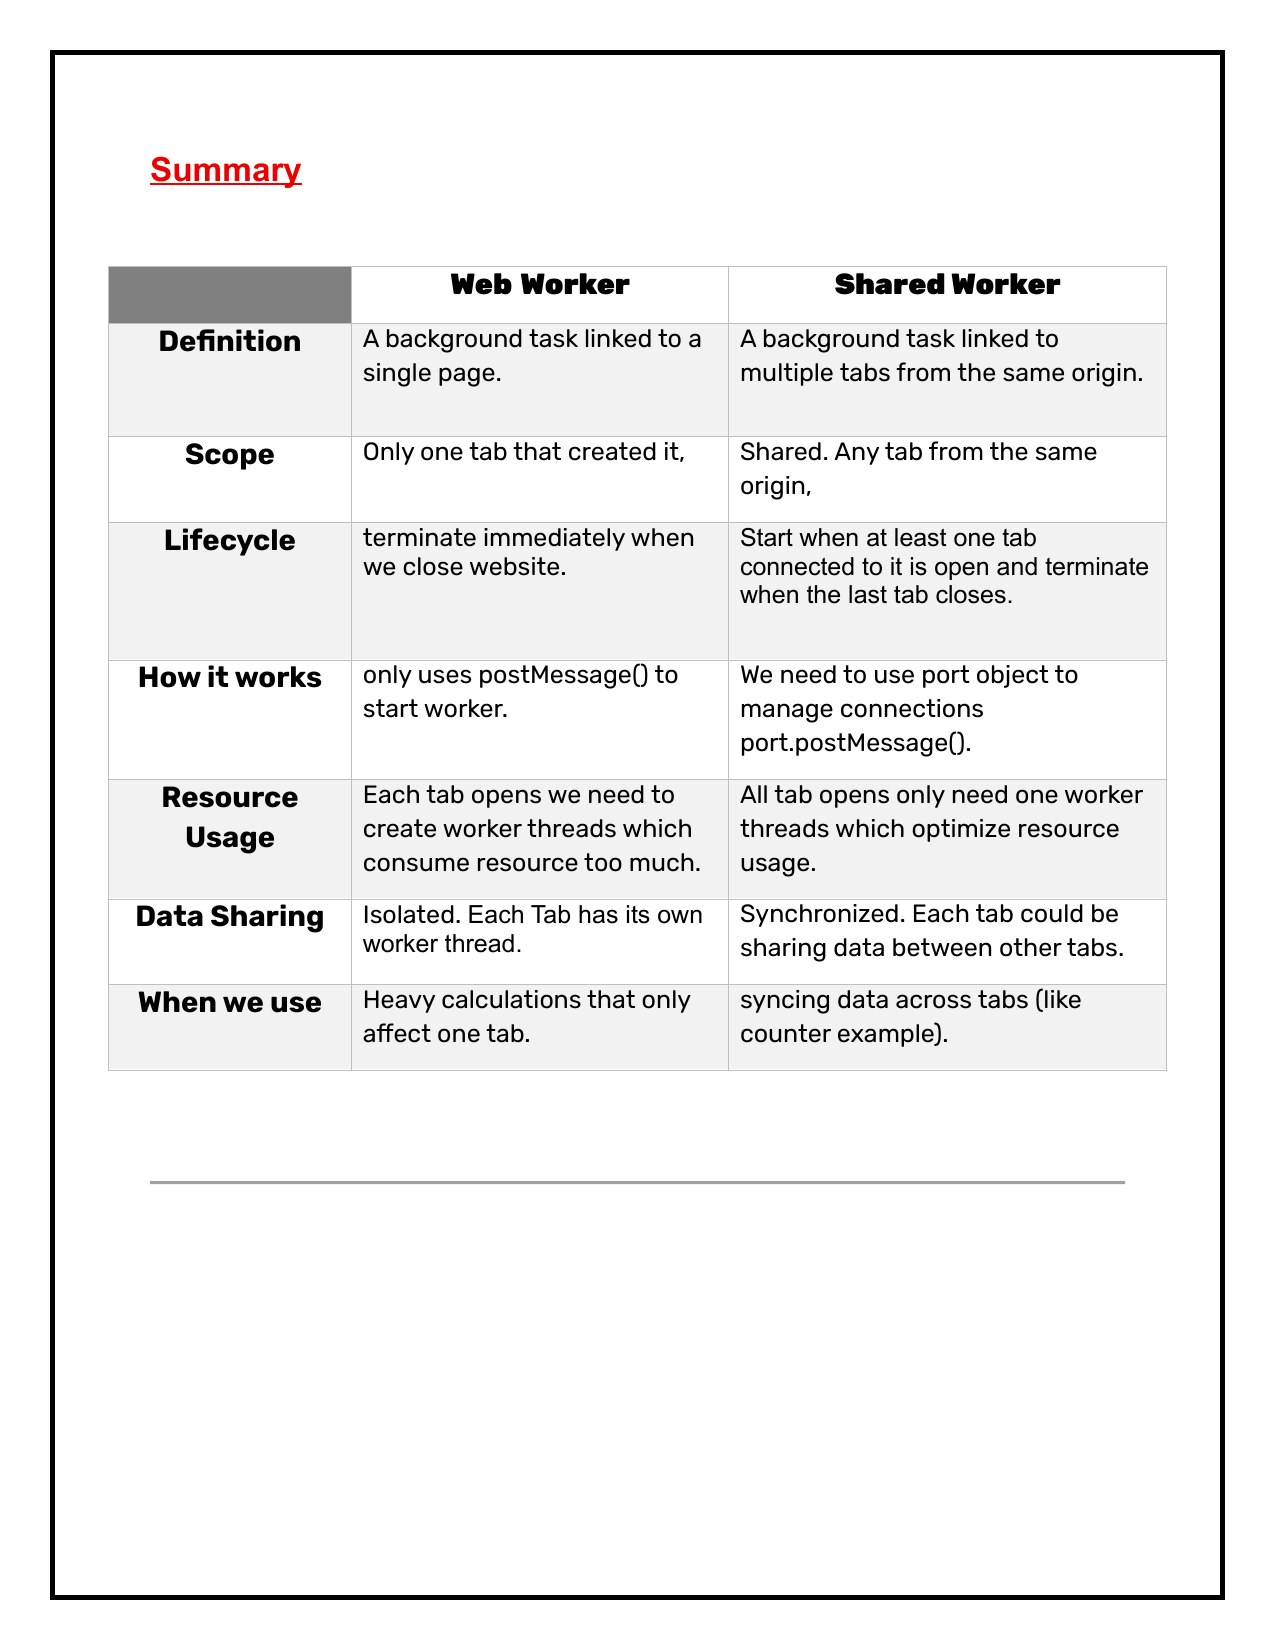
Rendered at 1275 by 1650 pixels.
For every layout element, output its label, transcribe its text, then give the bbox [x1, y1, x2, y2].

table_cell All tab opens only need one worker threads which optimize resource usage. [729, 780, 1166, 898]
table_cell Synchronized. Each tab could be sharing data between other tabs. [729, 900, 1166, 984]
table_cell A background task linked to a single page. [352, 324, 728, 436]
table_cell Isolated. Each Tab has its own worker thread. [352, 900, 728, 984]
table_cell Resource Usage [109, 780, 351, 898]
table_cell Only one tab that created it, [352, 437, 728, 522]
table_cell Definition [109, 324, 351, 436]
table_cell A background task linked to multiple tabs from the same origin. [729, 324, 1166, 436]
table_cell Start when at least one tab connected to it is open and terminate when the last tab closes. [729, 523, 1166, 659]
table_header Web Worker [352, 267, 728, 323]
table_cell Data Sharing [109, 900, 351, 984]
table_cell When we use [109, 985, 351, 1069]
table_cell Shared. Any tab from the same origin, [729, 437, 1166, 522]
table_header Shared Worker [729, 267, 1166, 323]
table_cell only uses postMessage() to start worker. [352, 661, 728, 779]
table_cell Each tab opens we need to create worker threads which consume resource too much. [352, 780, 728, 898]
table_cell We need to use port object to manage connections port.postMessage(). [729, 661, 1166, 779]
table_cell terminate immediately when we close website. [352, 523, 728, 659]
table_cell Heavy calculations that only affect one tab. [352, 985, 728, 1069]
text Summary [150, 150, 1125, 188]
table_header [109, 267, 351, 323]
table_cell syncing data across tabs (like counter example). [729, 985, 1166, 1069]
table_cell Lifecycle [109, 523, 351, 659]
table_cell Scope [109, 437, 351, 522]
table_cell How it works [109, 661, 351, 779]
